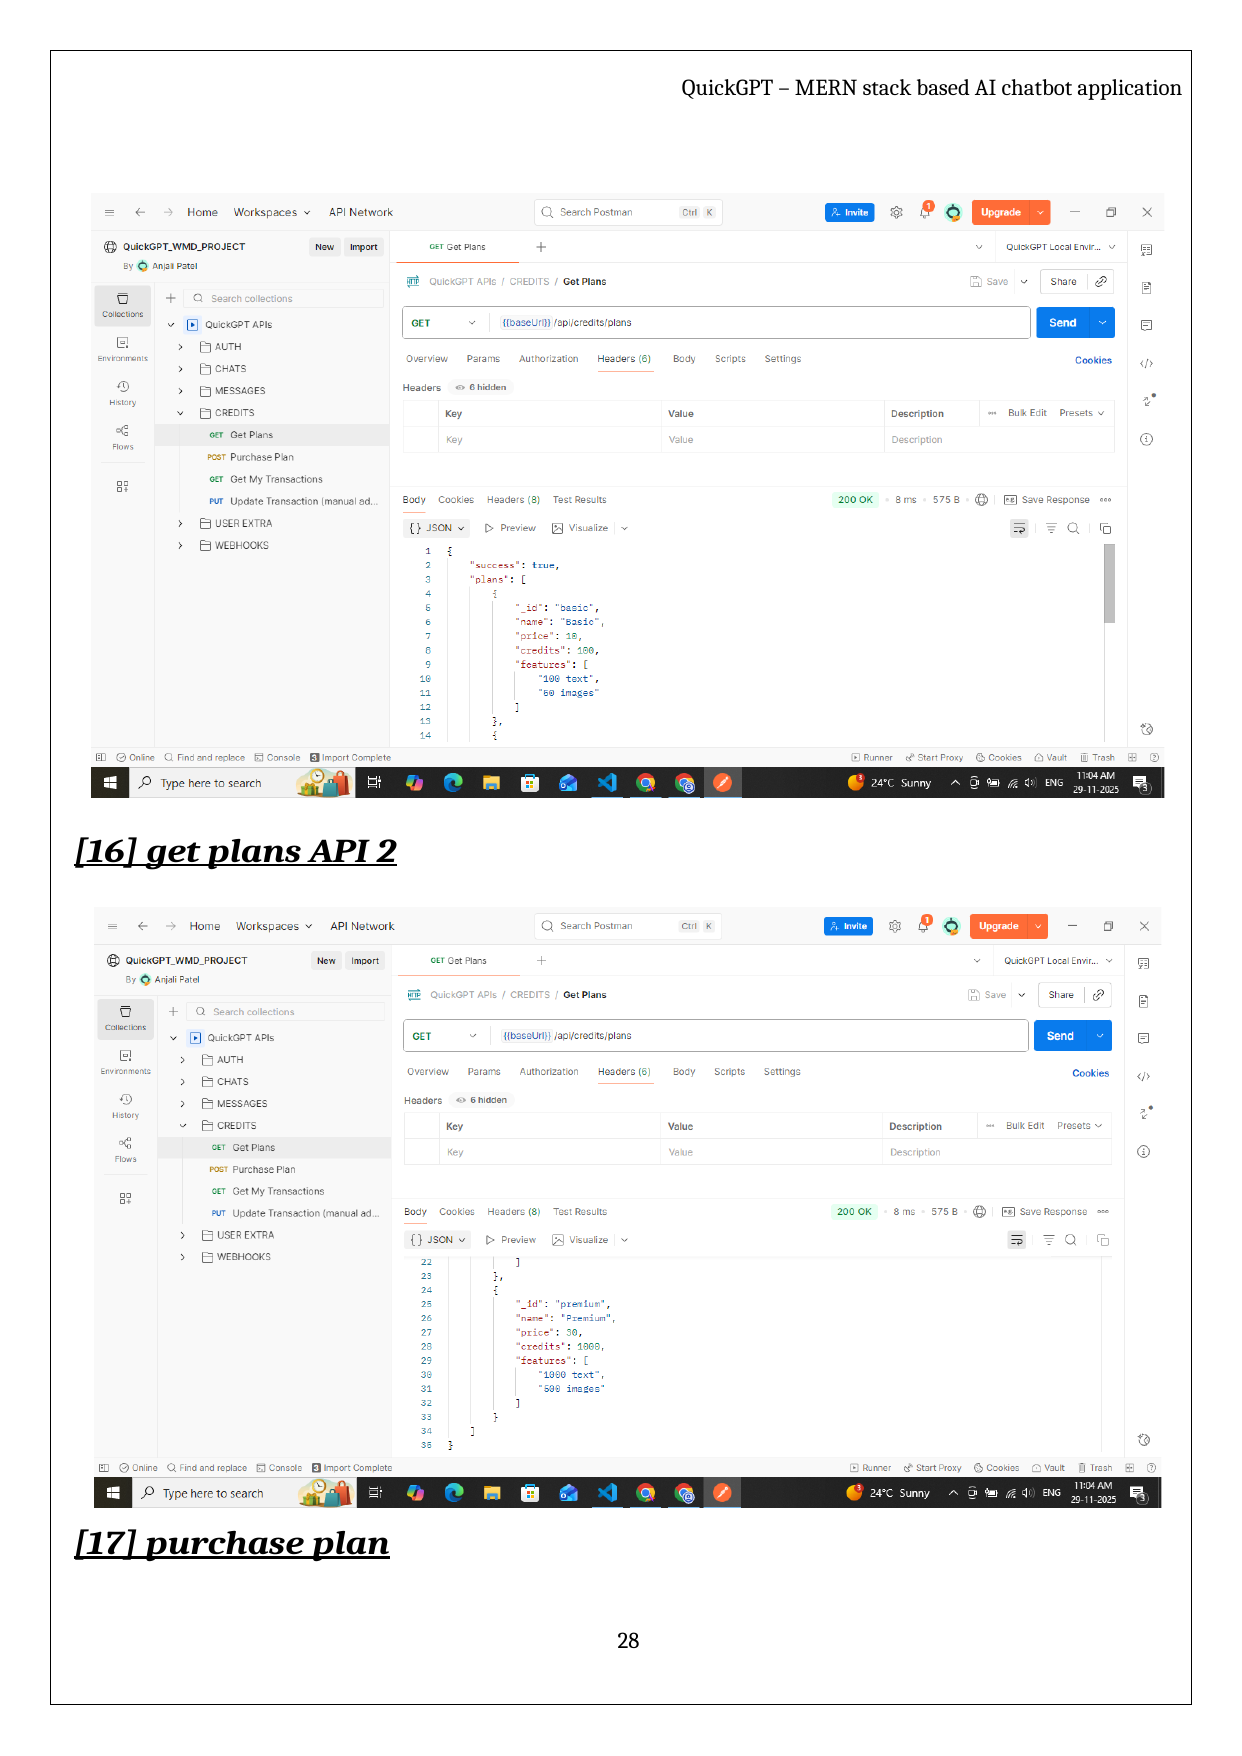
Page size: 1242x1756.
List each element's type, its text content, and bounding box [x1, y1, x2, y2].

picture [94, 907, 1162, 1508]
text [16] get plans API 2 [74, 832, 1182, 870]
picture [91, 193, 1165, 798]
text [17] purchase plan [74, 1524, 1182, 1562]
